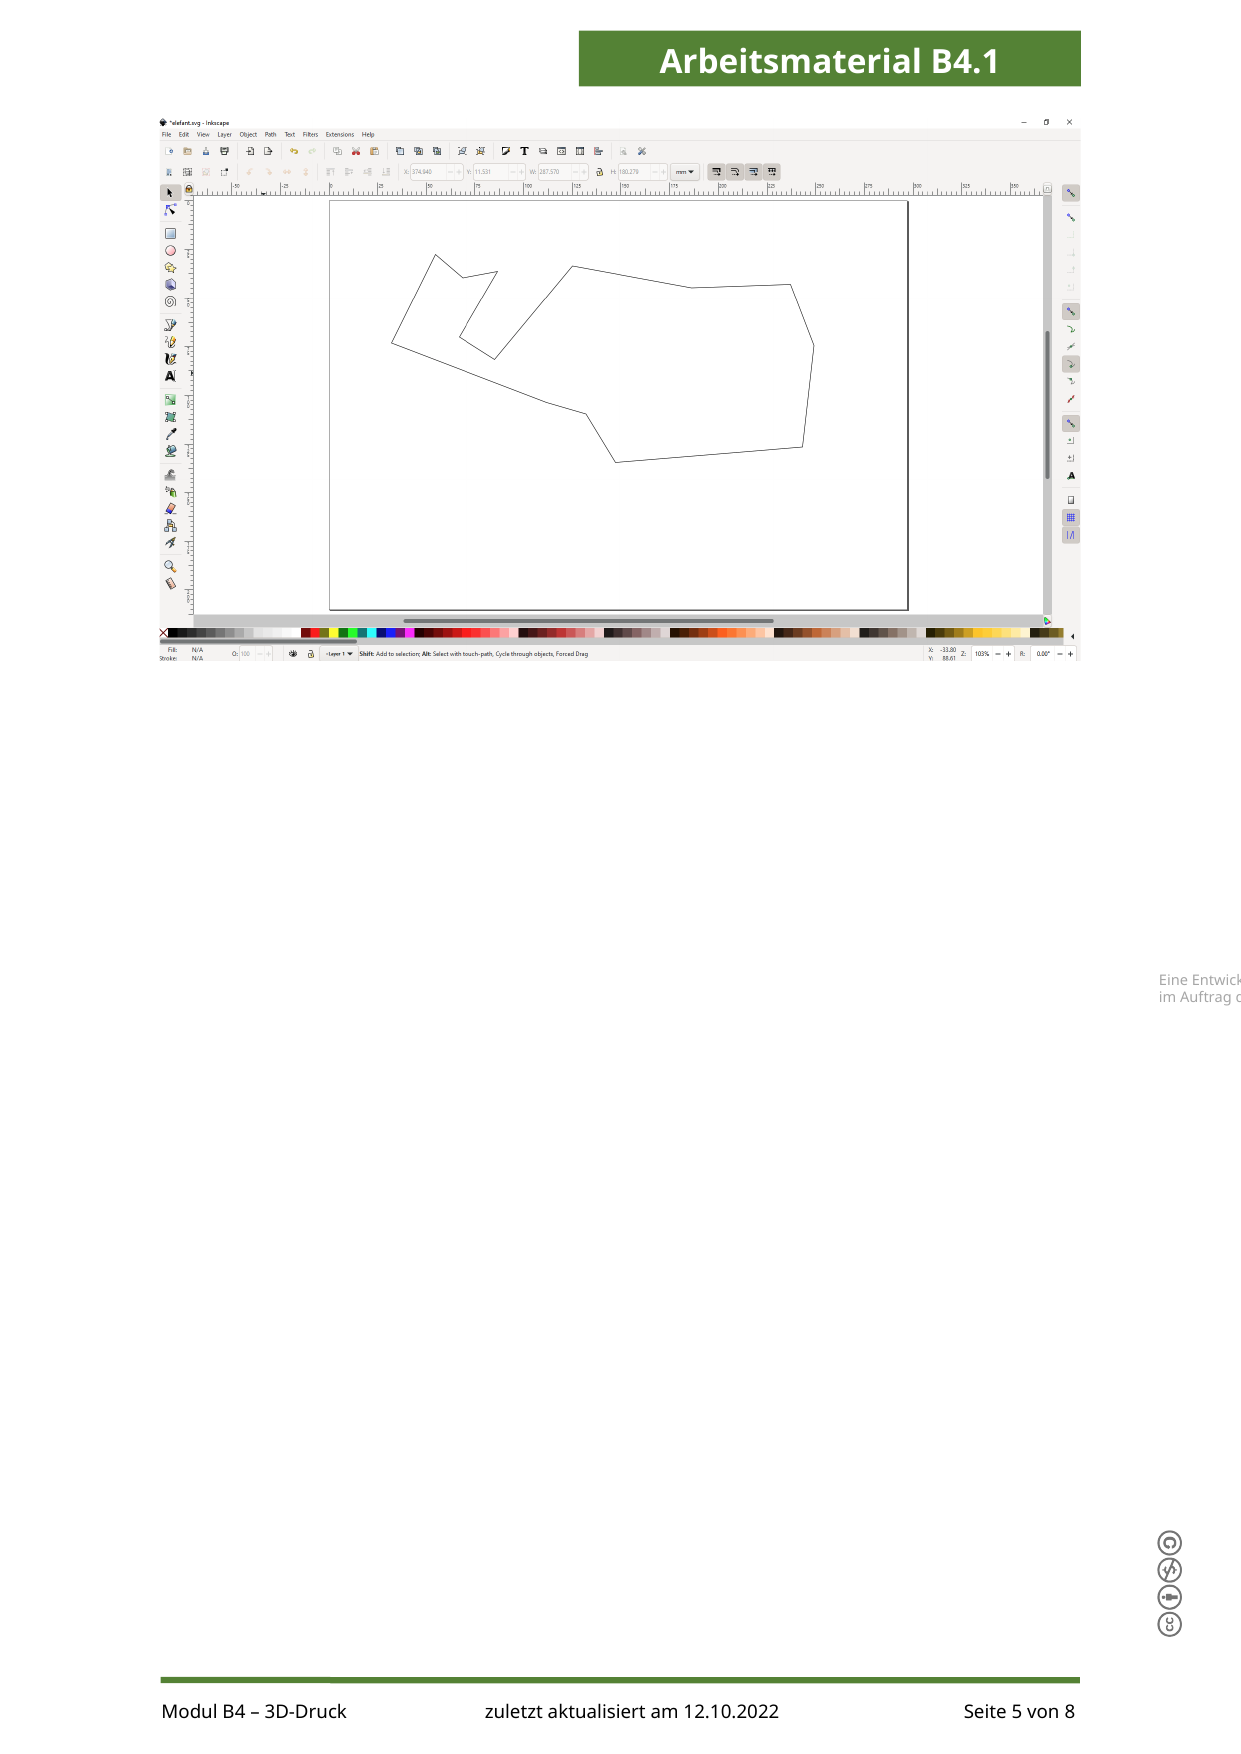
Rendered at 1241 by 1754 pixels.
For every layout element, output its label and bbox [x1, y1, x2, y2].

picture [159, 118, 1081, 661]
